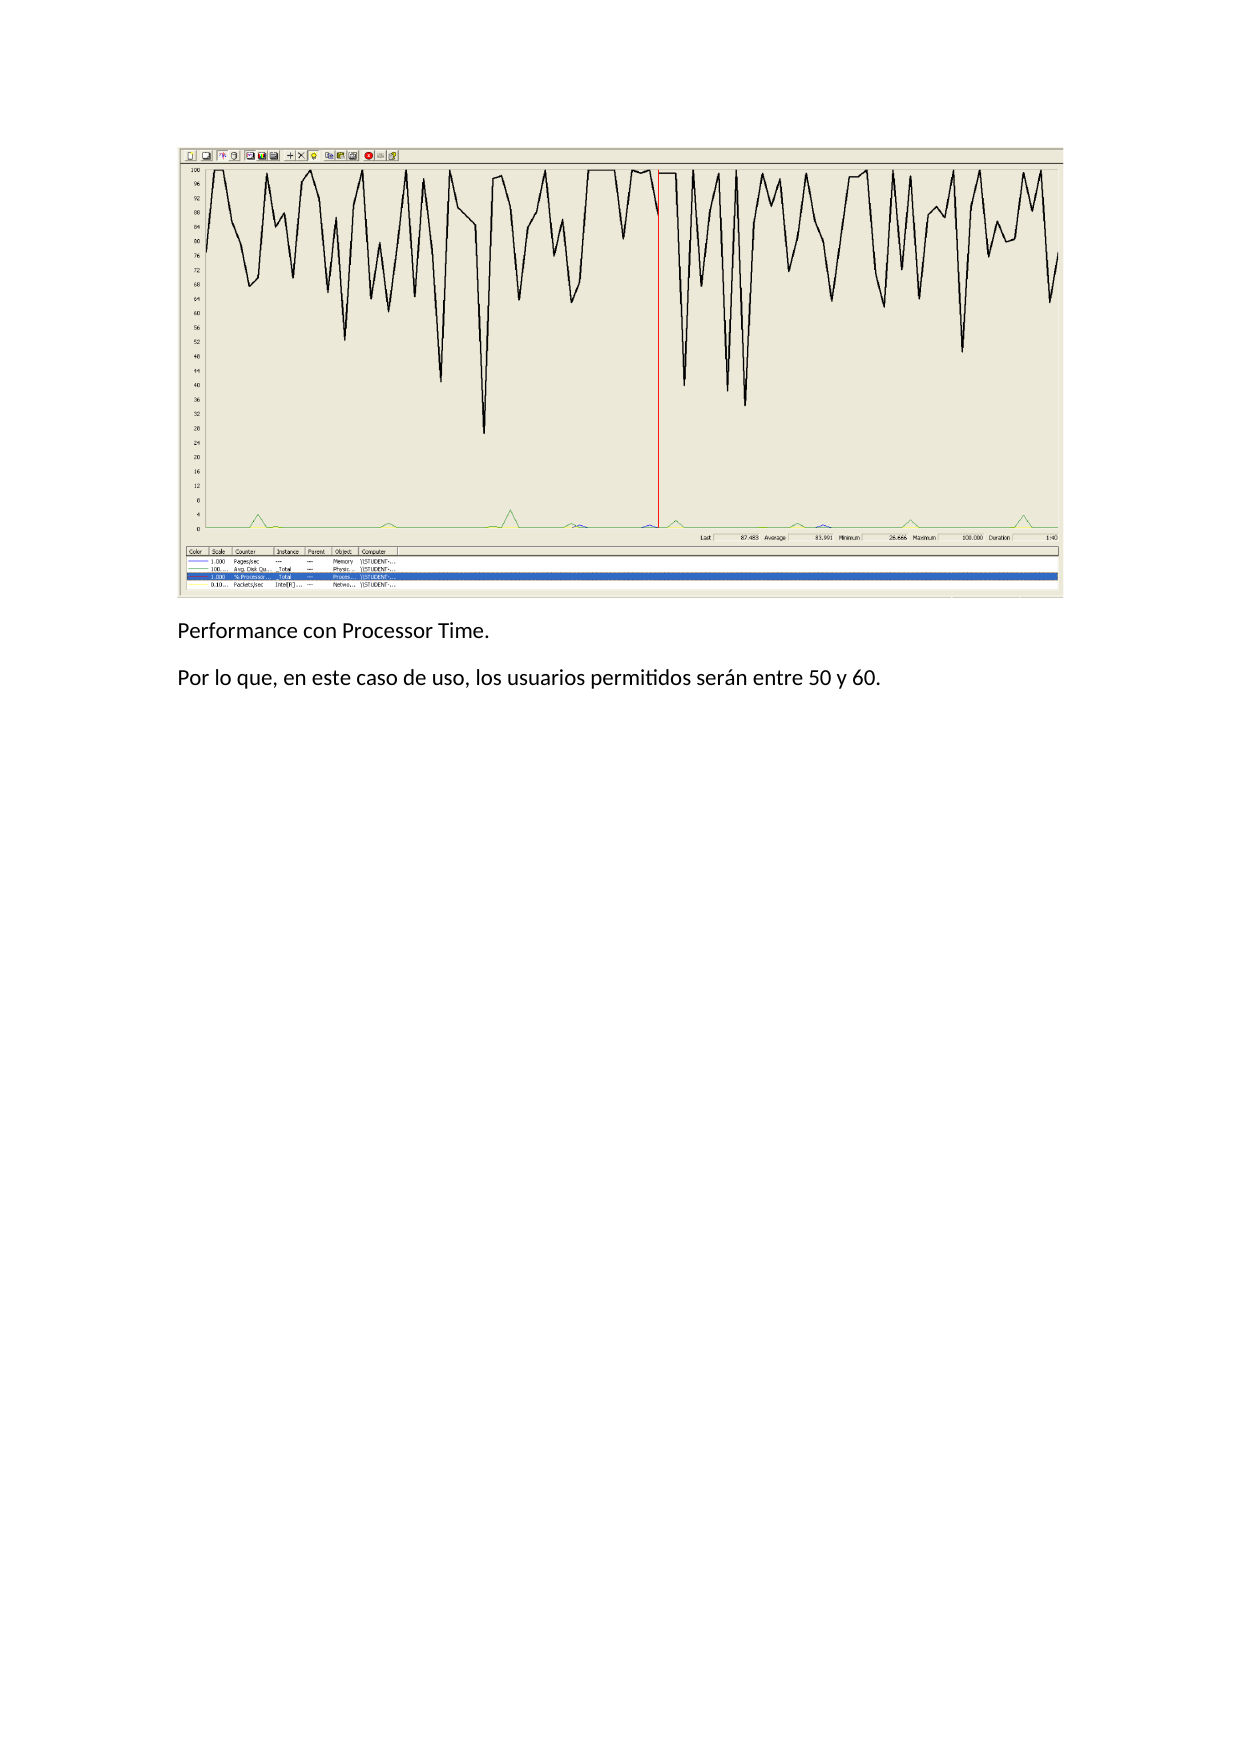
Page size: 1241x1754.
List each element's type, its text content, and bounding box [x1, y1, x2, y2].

text Por lo que, en este caso de uso, los usuarios permitidos serán entre 50 y 60. [177, 663, 1063, 691]
text Performance con Processor Time. [177, 616, 1063, 644]
picture [177, 147, 1064, 598]
